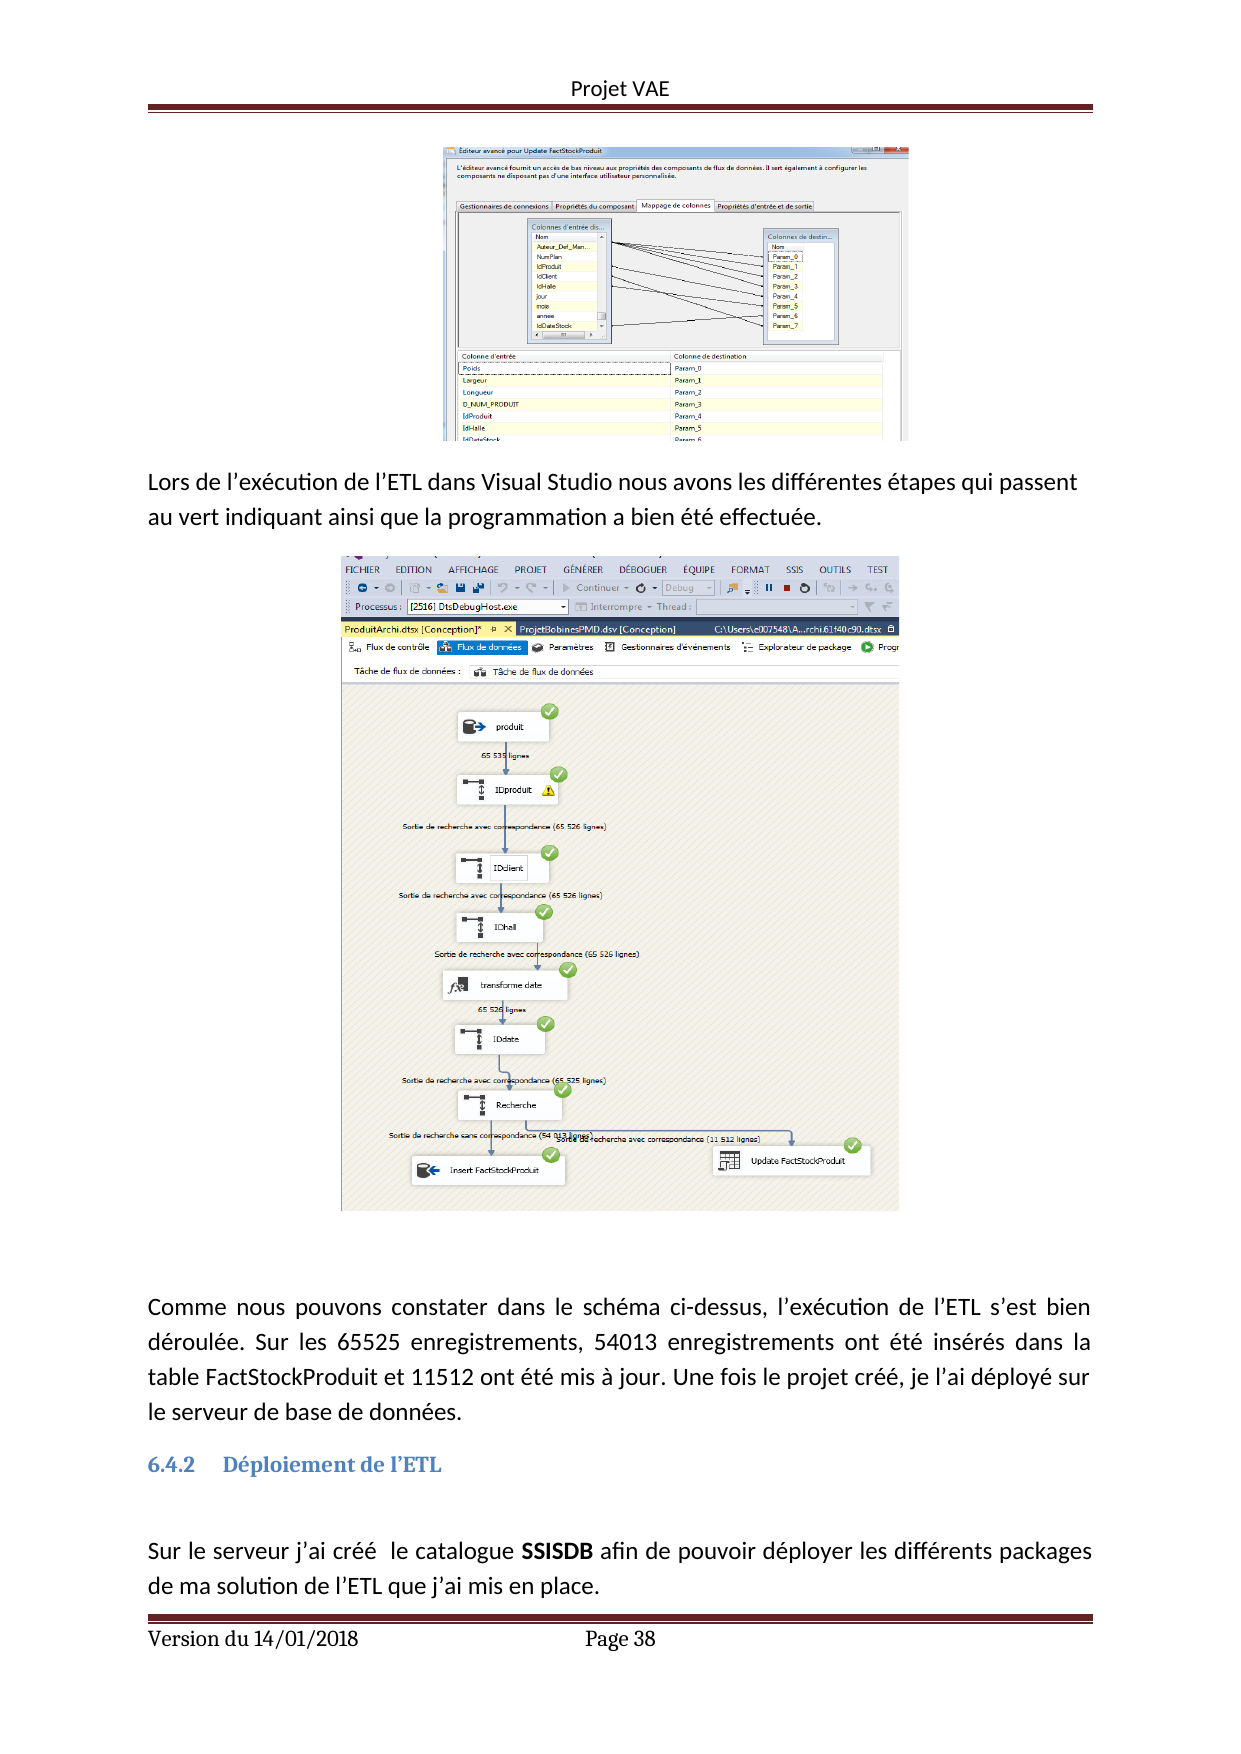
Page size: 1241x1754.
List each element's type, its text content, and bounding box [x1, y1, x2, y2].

picture [442, 147, 909, 441]
subtitle Déploiement de l’ETL [148, 1452, 1093, 1478]
text Comme nous pouvons constater dans le schéma ci-dessus, l’exécution de l’ETL s’est bien déroulée. Sur les 65525 enregistrements, 54013 enregistrements ont été insérés dans la table FactStockProduit et 11512 ont été mis à jour. Une fois le projet créé, je l’ai déployé sur le serveur de base de données. [148, 1291, 1093, 1427]
text Sur le serveur j’ai créé le catalogue SSISDB afin de pouvoir déployer les différents packages de ma solution de l’ETL que j’ai mis en place. [148, 1535, 1093, 1601]
text Lors de l’exécution de l’ETL dans Visual Studio nous avons les différentes étapes qui passent au vert indiquant ainsi que la programmation a bien été effectuée. [148, 466, 1093, 531]
picture [341, 556, 900, 1211]
